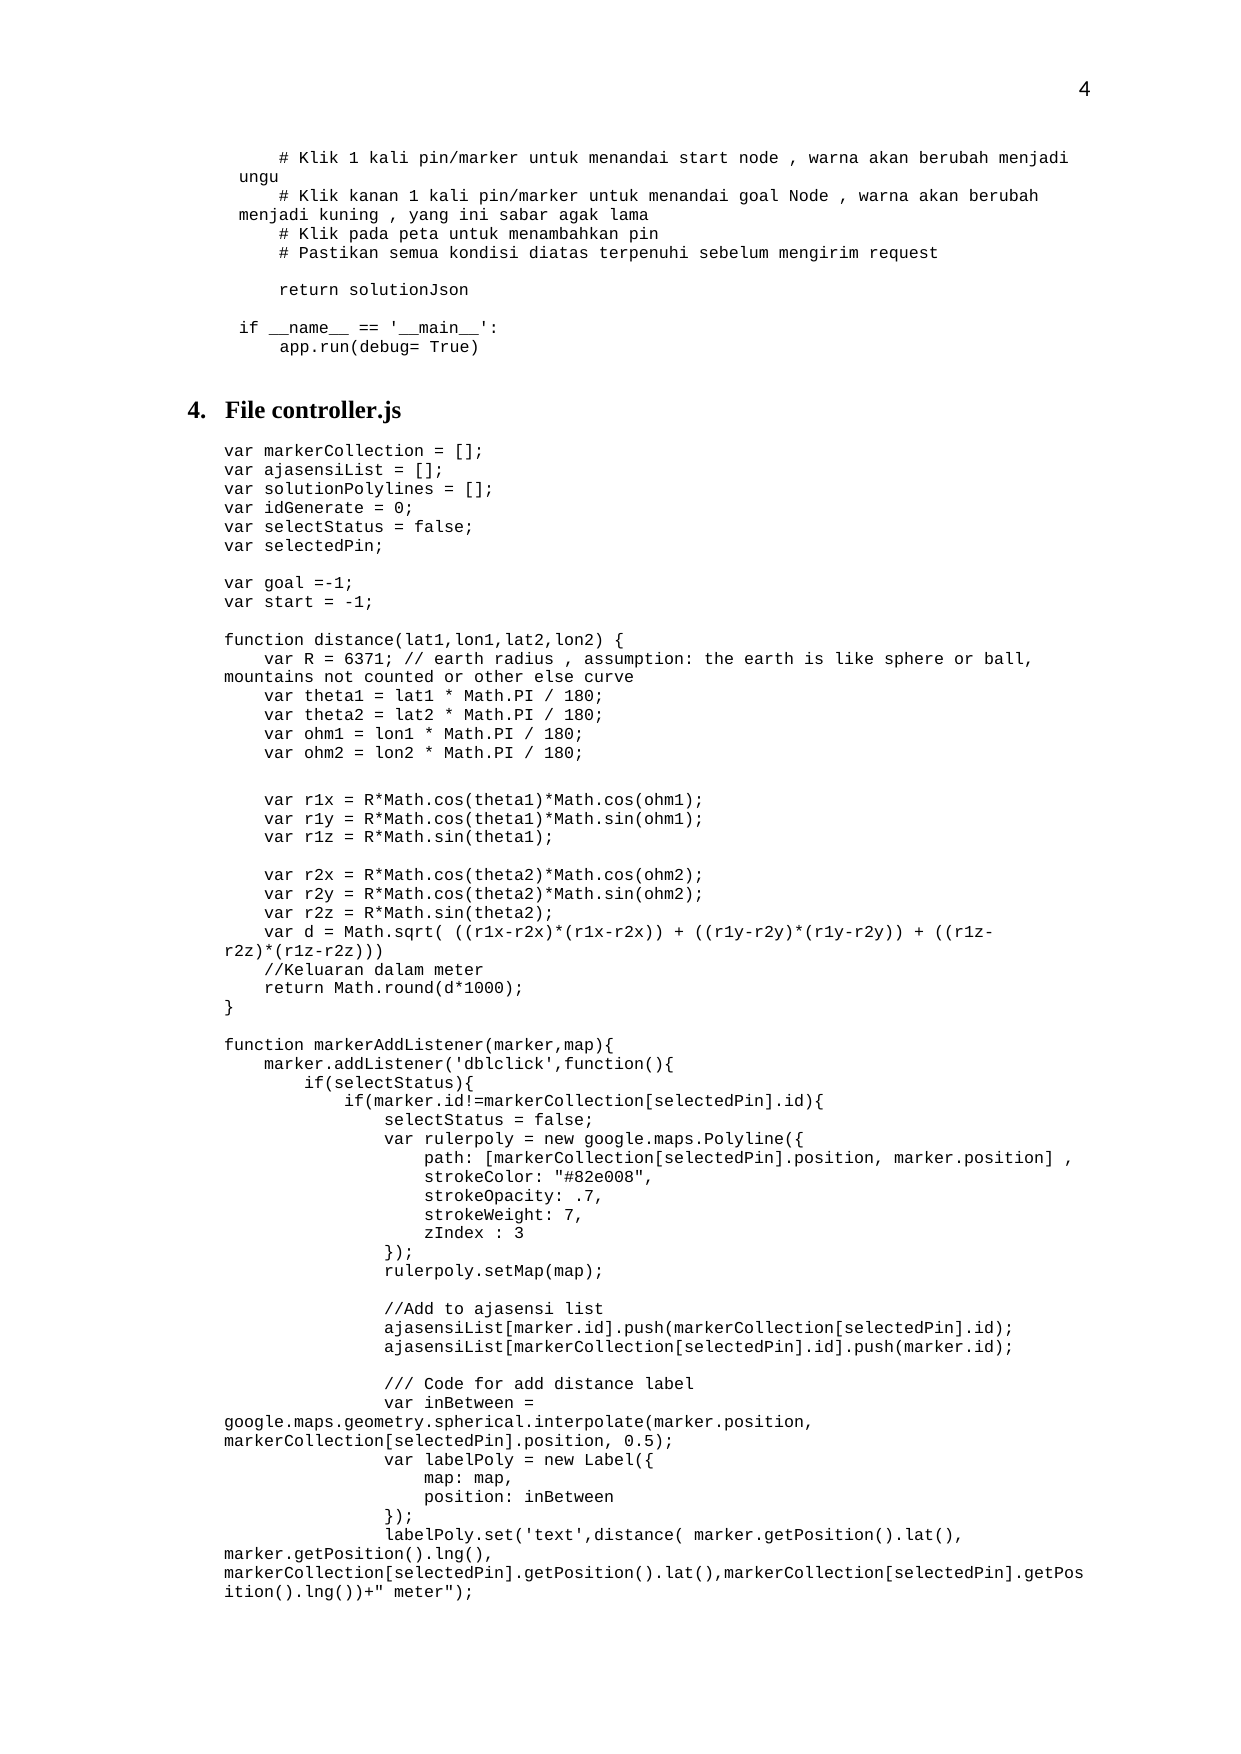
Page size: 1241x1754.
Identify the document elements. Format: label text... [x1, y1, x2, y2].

text var r1x = R*Math.cos(theta1)*Math.cos(ohm1); [224, 791, 1090, 810]
text strokeColor: "#82e008", [224, 1168, 1090, 1187]
text rulerpoly.setMap(map); [224, 1263, 1090, 1282]
text var r2y = R*Math.cos(theta2)*Math.sin(ohm2); [224, 886, 1090, 904]
text map: map, [224, 1470, 1090, 1489]
text var r2x = R*Math.cos(theta2)*Math.cos(ohm2); [224, 867, 1090, 886]
text function distance(lat1,lon1,lat2,lon2) { [224, 631, 1090, 650]
text var solutionPolylines = []; [224, 481, 1090, 499]
text var r1z = R*Math.sin(theta1); [224, 829, 1090, 848]
text labelPoly.set('text',distance( marker.getPosition().lat(), marker.getPosition().lng(), markerCollection[selectedPin].getPosition().lat(),markerCollection[selectedPin].getPosition().lng())+" meter"); [224, 1527, 1090, 1602]
text strokeWeight: 7, [224, 1206, 1090, 1225]
text var R = 6371; // earth radius , assumption: the earth is like sphere or ball, mountains not counted or other else curve [224, 650, 1090, 688]
list File controller.js [187, 395, 1090, 424]
text //Keluaran dalam meter [224, 961, 1090, 980]
text var ohm1 = lon1 * Math.PI / 180; [224, 726, 1090, 744]
text marker.addListener('dblclick',function(){ [224, 1055, 1090, 1074]
text path: [markerCollection[selectedPin].position, marker.position] , [224, 1149, 1090, 1168]
text var ohm2 = lon2 * Math.PI / 180; [224, 744, 1090, 763]
text var selectedPin; [224, 537, 1090, 556]
text var theta1 = lat1 * Math.PI / 180; [224, 688, 1090, 707]
text var rulerpoly = new google.maps.Polyline({ [224, 1131, 1090, 1149]
text }); [224, 1244, 1090, 1263]
text if __name__ == '__main__': [239, 320, 1090, 338]
text /// Code for add distance label [224, 1376, 1090, 1395]
text ajasensiList[markerCollection[selectedPin].id].push(marker.id); [224, 1338, 1090, 1357]
text var selectStatus = false; [224, 518, 1090, 537]
text selectStatus = false; [224, 1112, 1090, 1131]
text var markerCollection = []; [224, 443, 1090, 462]
text var d = Math.sqrt( ((r1x-r2x)*(r1x-r2x)) + ((r1y-r2y)*(r1y-r2y)) + ((r1z-r2z)*(r1z-r2z))) [224, 923, 1090, 961]
text var goal =-1; [224, 575, 1090, 594]
text position: inBetween [224, 1489, 1090, 1508]
text app.run(debug= True) [239, 338, 1090, 357]
text return Math.round(d*1000); [224, 980, 1090, 999]
text ajasensiList[marker.id].push(markerCollection[selectedPin].id); [224, 1319, 1090, 1338]
text } [224, 999, 1090, 1018]
text strokeOpacity: .7, [224, 1187, 1090, 1206]
text }); [224, 1508, 1090, 1527]
text var start = -1; [224, 594, 1090, 612]
text var labelPoly = new Label({ [224, 1451, 1090, 1470]
text var inBetween = google.maps.geometry.spherical.interpolate(marker.position, markerCollection[selectedPin].position, 0.5); [224, 1395, 1090, 1451]
text var r1y = R*Math.cos(theta1)*Math.sin(ohm1); [224, 810, 1090, 829]
text # Pastikan semua kondisi diatas terpenuhi sebelum mengirim request [239, 244, 1090, 263]
text if(marker.id!=markerCollection[selectedPin].id){ [224, 1093, 1090, 1112]
text var theta2 = lat2 * Math.PI / 180; [224, 707, 1090, 726]
text zIndex : 3 [224, 1225, 1090, 1244]
text # Klik 1 kali pin/marker untuk menandai start node , warna akan berubah menjadi ungu [239, 150, 1090, 188]
text var ajasensiList = []; [224, 462, 1090, 481]
text return solutionJson [239, 282, 1090, 301]
text var r2z = R*Math.sin(theta2); [224, 904, 1090, 923]
text //Add to ajasensi list [224, 1300, 1090, 1319]
text # Klik kanan 1 kali pin/marker untuk menandai goal Node , warna akan berubah menjadi kuning , yang ini sabar agak lama [239, 188, 1090, 225]
text if(selectStatus){ [224, 1074, 1090, 1093]
text var idGenerate = 0; [224, 499, 1090, 518]
text # Klik pada peta untuk menambahkan pin [239, 225, 1090, 244]
text function markerAddListener(marker,map){ [224, 1036, 1090, 1055]
